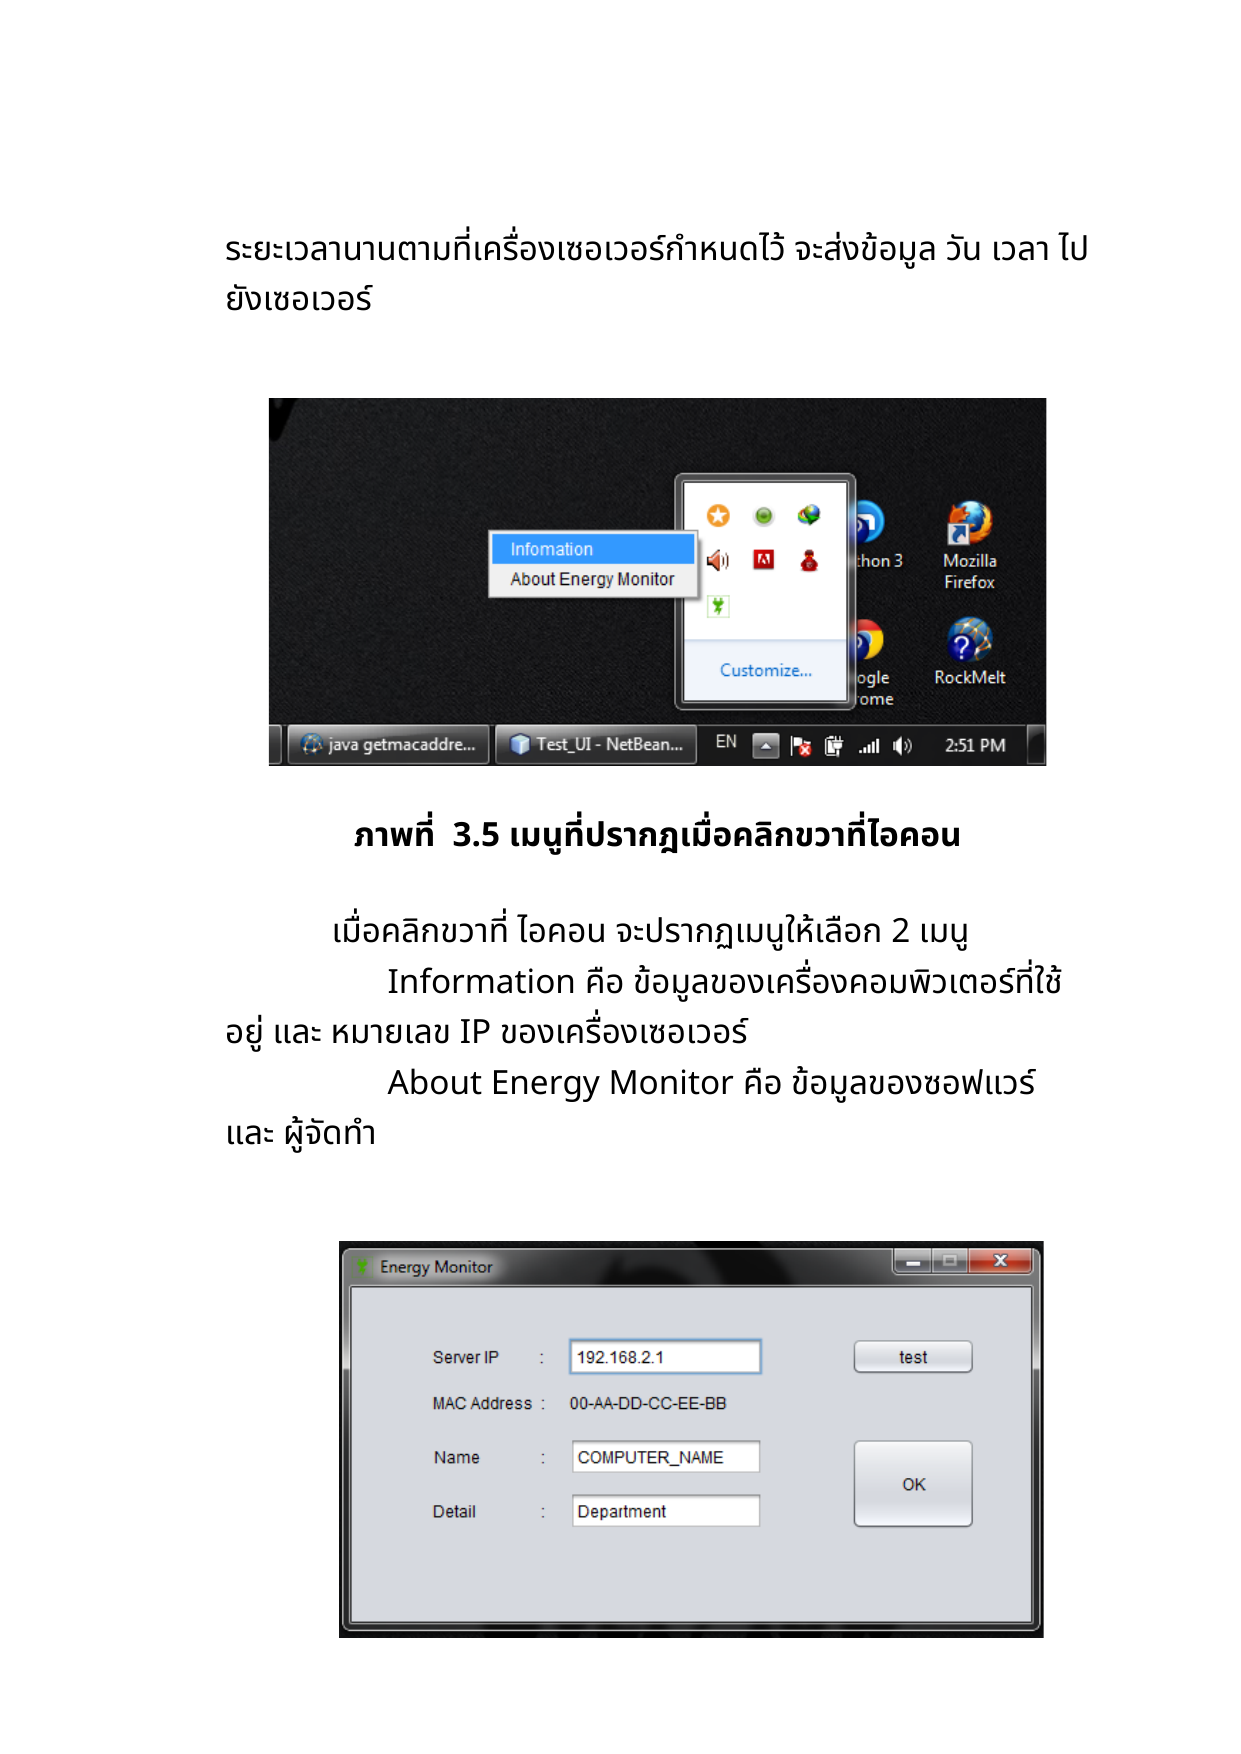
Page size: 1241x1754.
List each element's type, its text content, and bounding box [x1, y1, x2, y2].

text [225, 225, 1090, 326]
text Information คือ ข้อมูลของเครื่องคอมพิวเตอร์ที่ใช้อยู่ และ หมายเลข IP ของเครื่องเซอเวอร์ [225, 957, 1090, 1059]
picture [268, 398, 1047, 766]
text About Energy Monitor คือ ข้อมูลของซอฟแวร์ และ ผู้จัดทำ [225, 1059, 1090, 1160]
picture [339, 1241, 1044, 1638]
text ภาพที่ 3.5 เมนูที่ปรากฎเมื่อคลิกขวาที่ไอคอน [225, 811, 1090, 861]
text เมื่อคลิกขวาที่ ไอคอน จะปรากฏเมนูให้เลือก 2 เมนู [225, 907, 1090, 957]
